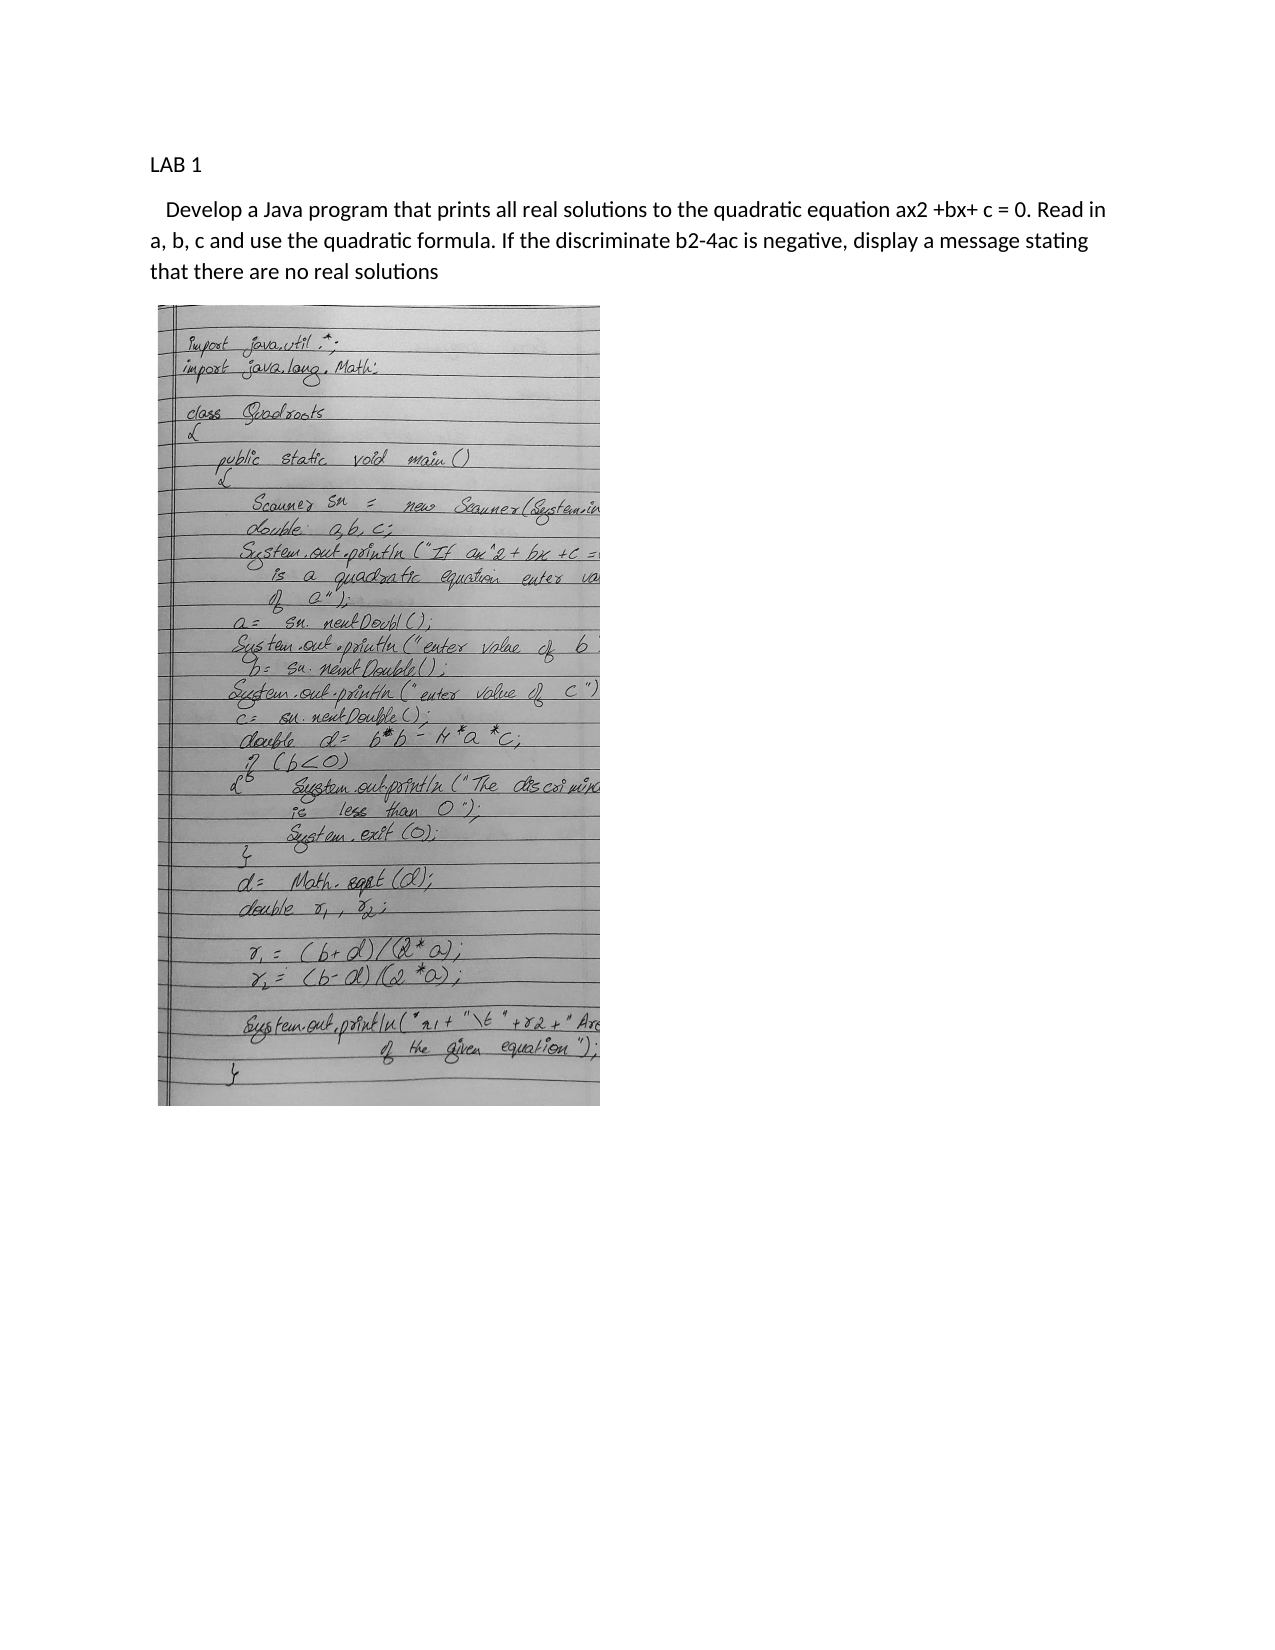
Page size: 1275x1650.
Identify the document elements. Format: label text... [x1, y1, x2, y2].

picture [157, 305, 600, 1106]
text Develop a Java program that prints all real solutions to the quadratic equation ax2 +bx+ c = 0. Read in a, b, c and use the quadratic formula. If the discriminate b2-4ac is negative, display a message stating that there are no real solutions [150, 195, 1123, 286]
text LAB 1 [150, 150, 1135, 178]
